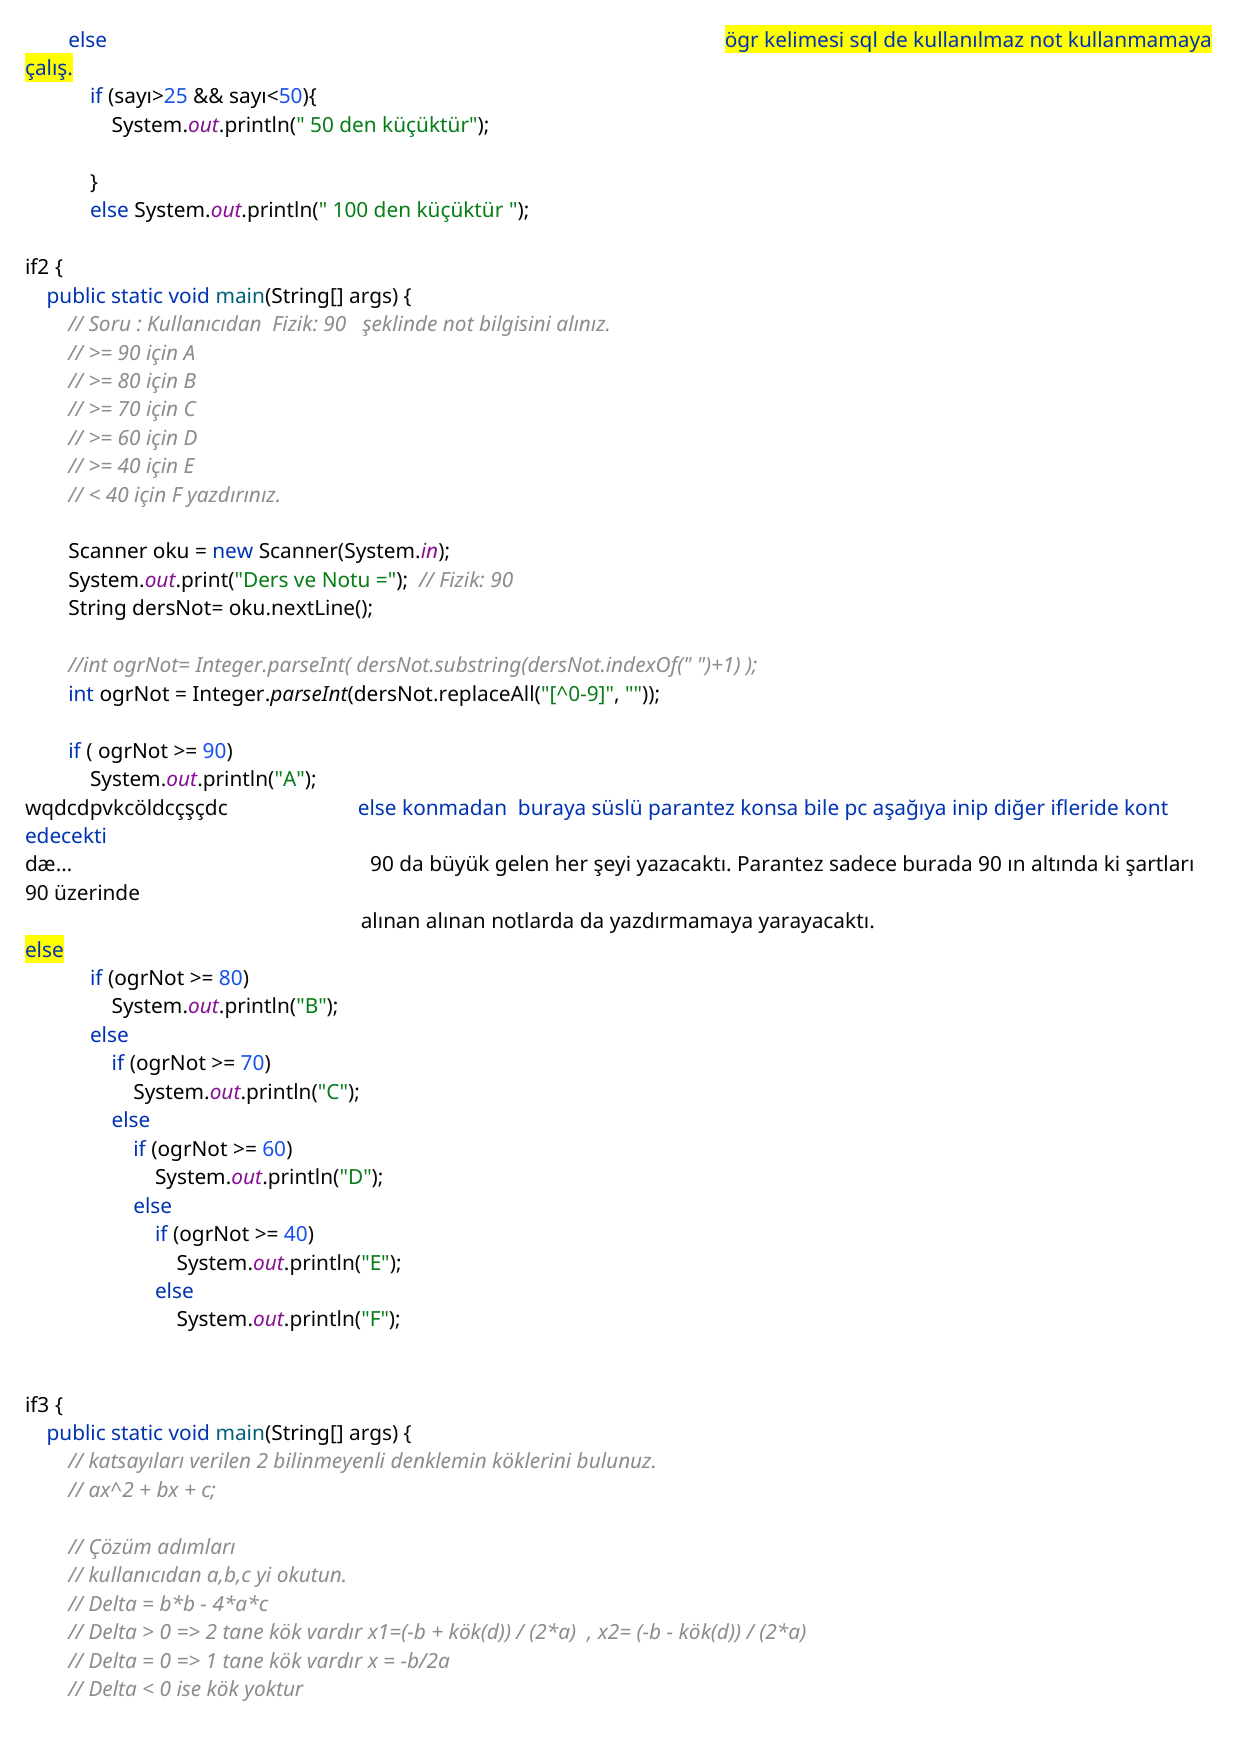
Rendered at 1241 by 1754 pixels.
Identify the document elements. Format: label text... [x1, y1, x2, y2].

text dæ… 90 da büyük gelen her şeyi yazacaktı. Parantez sadece burada 90 ın altında ki şartları 90 üzerinde alınan alınan notlarda da yazdırmamaya yarayacaktı. [25, 849, 1215, 935]
text else if (ogrNot >= 80) System.out.println("B"); else if (ogrNot >= 70) System.out.println("C"); else if (ogrNot >= 60) System.out.println("D"); else if (ogrNot >= 40) System.out.println("E"); else System.out.println("F"); [25, 935, 1215, 1333]
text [25, 1390, 1215, 1703]
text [25, 25, 1215, 224]
text if2 { public static void main(String[] args) { // Soru : Kullanıcıdan Fizik: 90 şeklinde not bilgisini alınız. // >= 90 için A // >= 80 için B // >= 70 için C // >= 60 için D // >= 40 için E // < 40 için F yazdırınız. Scanner oku = new Scanner(System.in); System.out.print("Ders ve Notu ="); // Fizik: 90 String dersNot= oku.nextLine(); //int ogrNot= Integer.parseInt( dersNot.substring(dersNot.indexOf(" ")+1) ); int ogrNot = Integer.parseInt(dersNot.replaceAll("[^0-9]", "")); if ( ogrNot >= 90) System.out.println("A"); [25, 252, 1215, 793]
text wqdcdpvkcöldcçşçdc else konmadan buraya süslü parantez konsa bile pc aşağıya inip diğer ifleride kont edecekti [25, 793, 1215, 849]
